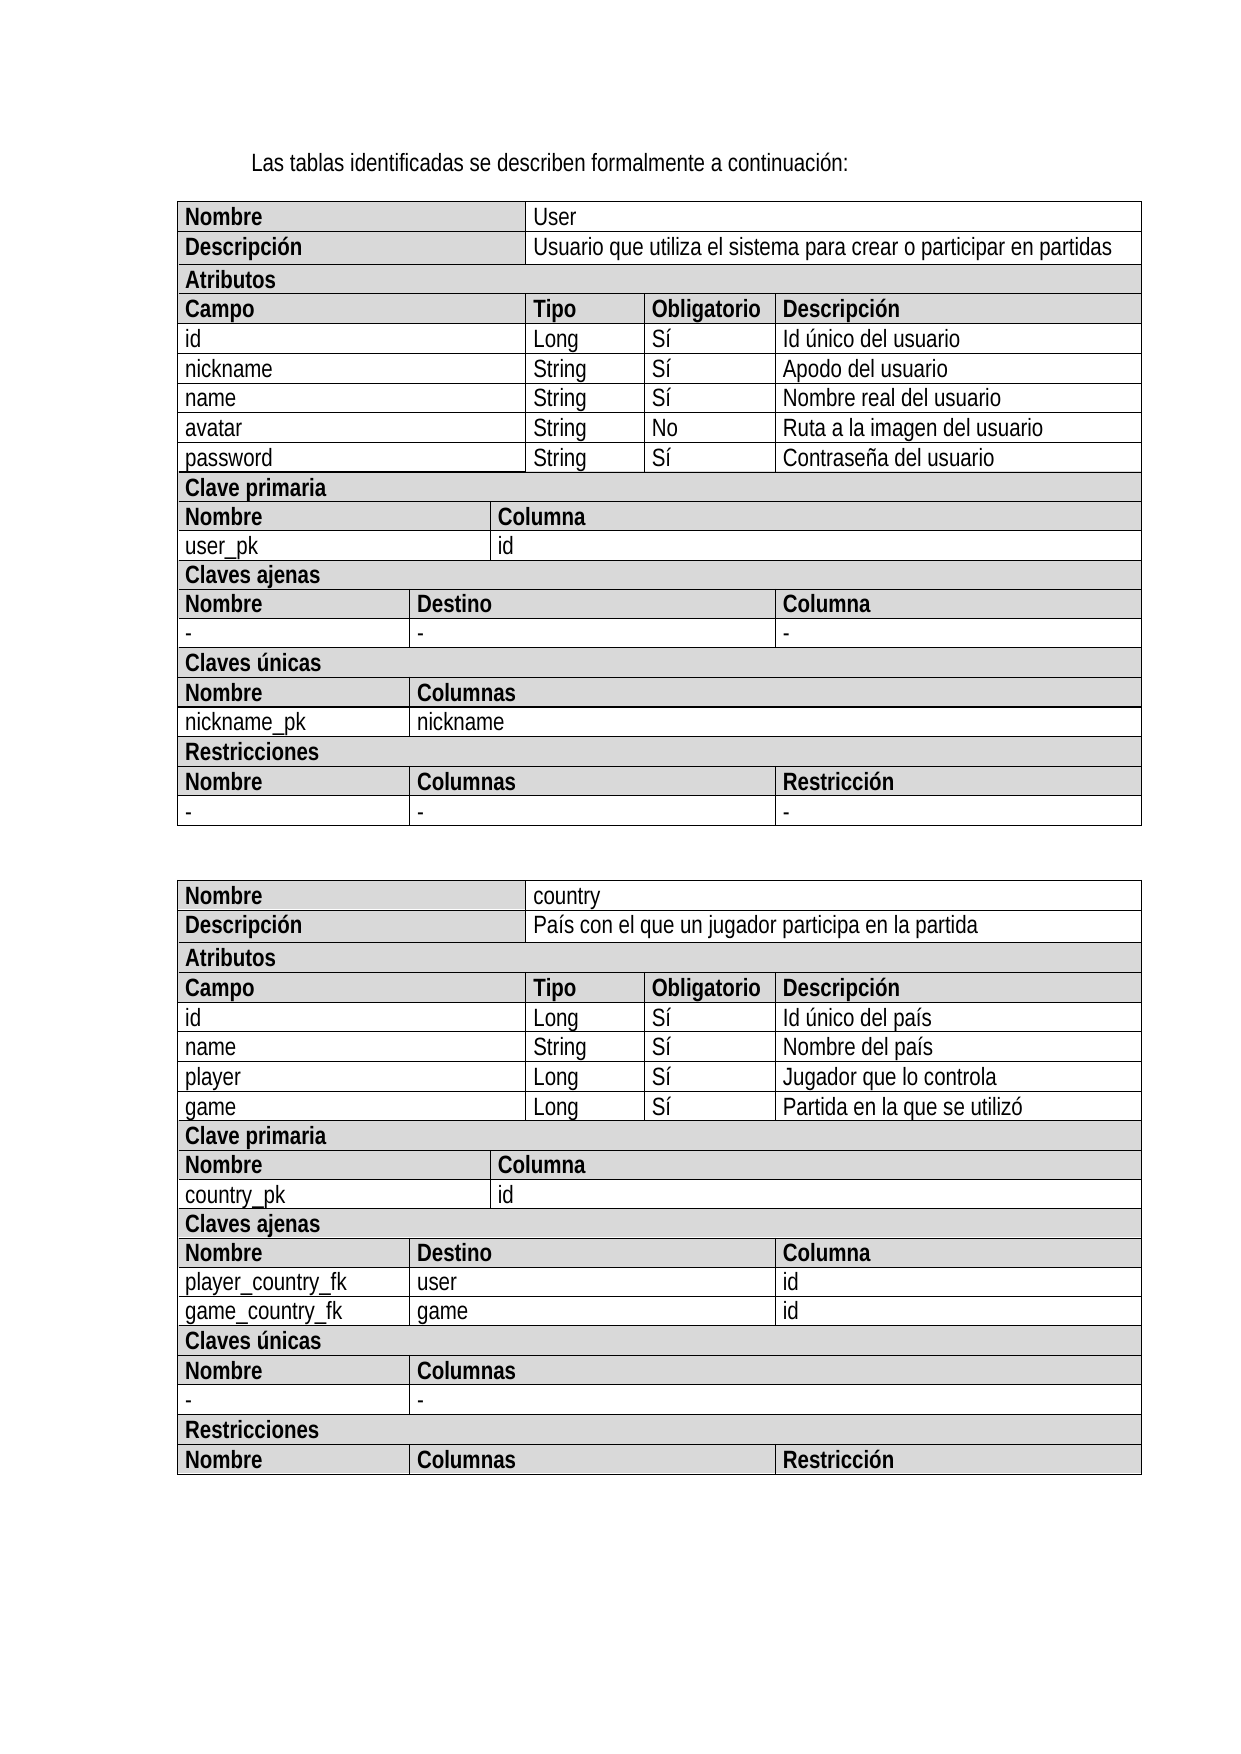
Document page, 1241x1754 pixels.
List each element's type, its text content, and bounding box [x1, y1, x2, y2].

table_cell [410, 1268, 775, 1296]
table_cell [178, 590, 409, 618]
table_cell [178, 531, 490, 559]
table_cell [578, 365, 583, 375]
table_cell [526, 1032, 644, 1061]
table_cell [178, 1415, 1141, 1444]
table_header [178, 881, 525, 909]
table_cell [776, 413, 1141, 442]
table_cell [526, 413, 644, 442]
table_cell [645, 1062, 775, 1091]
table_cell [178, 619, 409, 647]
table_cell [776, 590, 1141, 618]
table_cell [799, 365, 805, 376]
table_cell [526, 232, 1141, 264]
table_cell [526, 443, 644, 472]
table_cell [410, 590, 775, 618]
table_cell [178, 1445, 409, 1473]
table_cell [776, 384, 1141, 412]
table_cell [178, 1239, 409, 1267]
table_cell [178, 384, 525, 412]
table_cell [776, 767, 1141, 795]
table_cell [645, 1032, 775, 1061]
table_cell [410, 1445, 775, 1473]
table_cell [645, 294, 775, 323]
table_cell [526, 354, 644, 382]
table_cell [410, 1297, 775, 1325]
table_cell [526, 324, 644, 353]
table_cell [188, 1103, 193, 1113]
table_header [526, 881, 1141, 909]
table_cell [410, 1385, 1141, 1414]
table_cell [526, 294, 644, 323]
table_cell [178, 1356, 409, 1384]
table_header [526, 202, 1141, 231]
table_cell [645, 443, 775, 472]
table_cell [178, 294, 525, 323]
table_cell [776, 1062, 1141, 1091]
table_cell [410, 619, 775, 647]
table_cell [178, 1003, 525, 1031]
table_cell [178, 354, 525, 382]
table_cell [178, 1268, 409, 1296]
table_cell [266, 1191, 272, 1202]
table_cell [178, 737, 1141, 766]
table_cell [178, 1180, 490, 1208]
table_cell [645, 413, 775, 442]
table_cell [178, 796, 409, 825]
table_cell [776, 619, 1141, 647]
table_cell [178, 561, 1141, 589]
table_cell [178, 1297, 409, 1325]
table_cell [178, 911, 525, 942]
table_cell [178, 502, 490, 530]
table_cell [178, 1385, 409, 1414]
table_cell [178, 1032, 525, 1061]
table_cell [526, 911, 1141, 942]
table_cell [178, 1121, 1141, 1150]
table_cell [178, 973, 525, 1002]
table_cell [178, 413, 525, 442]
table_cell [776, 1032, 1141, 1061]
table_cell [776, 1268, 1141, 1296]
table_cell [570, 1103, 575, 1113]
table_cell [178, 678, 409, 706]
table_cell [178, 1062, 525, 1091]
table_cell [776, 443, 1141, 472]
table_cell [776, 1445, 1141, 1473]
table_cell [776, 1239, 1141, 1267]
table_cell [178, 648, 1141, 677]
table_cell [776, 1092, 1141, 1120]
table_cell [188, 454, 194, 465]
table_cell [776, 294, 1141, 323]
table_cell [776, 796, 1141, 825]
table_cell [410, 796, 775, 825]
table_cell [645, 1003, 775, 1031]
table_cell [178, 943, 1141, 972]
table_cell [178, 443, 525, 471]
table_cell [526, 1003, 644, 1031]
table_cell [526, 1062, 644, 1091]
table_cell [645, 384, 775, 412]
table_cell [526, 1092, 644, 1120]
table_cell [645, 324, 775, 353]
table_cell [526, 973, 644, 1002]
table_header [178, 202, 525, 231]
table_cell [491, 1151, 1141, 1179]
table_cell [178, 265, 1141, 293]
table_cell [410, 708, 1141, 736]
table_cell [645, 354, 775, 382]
text Las tablas identificadas se describen formalmente a continuación: [177, 148, 1063, 176]
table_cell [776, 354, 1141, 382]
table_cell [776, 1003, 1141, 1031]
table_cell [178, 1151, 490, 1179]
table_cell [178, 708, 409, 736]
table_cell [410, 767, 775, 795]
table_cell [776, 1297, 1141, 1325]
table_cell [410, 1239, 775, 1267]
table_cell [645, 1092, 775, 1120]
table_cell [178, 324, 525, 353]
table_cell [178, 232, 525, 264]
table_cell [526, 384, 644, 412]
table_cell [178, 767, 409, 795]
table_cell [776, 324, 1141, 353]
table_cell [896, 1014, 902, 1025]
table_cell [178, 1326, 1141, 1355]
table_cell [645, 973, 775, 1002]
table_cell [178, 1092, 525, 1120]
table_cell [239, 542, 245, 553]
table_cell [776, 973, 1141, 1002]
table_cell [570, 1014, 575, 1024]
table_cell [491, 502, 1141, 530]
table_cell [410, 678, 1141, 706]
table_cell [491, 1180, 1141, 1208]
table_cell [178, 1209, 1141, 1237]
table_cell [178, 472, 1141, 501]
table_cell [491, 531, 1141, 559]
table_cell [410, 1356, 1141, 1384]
